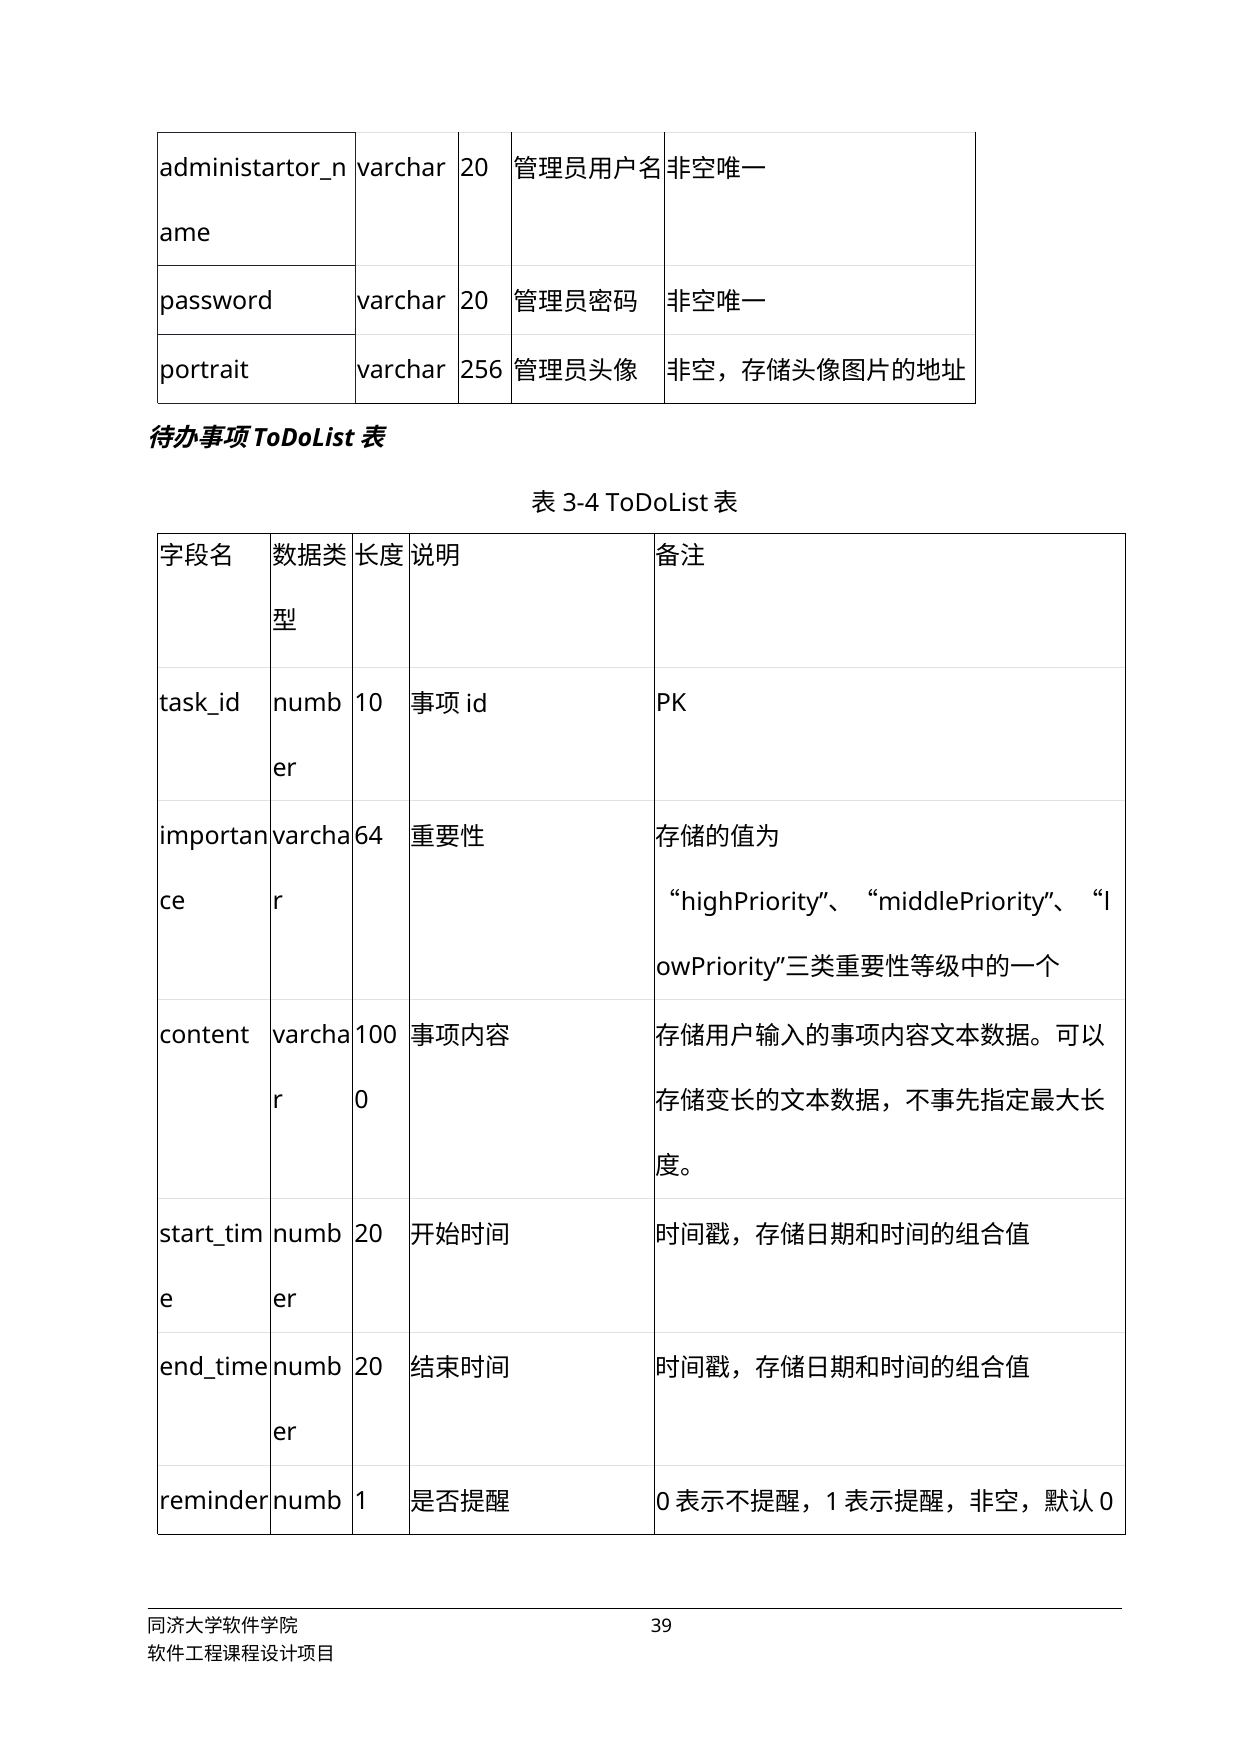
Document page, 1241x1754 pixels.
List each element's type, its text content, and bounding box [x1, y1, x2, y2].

table_cell task_id [158, 668, 270, 800]
table_cell 10 [353, 668, 409, 800]
table_header 字段名 [158, 534, 270, 667]
table_cell 1000 [353, 1000, 409, 1198]
table_cell number [271, 1466, 352, 1534]
table_cell 时间戳，存储日期和时间的组合值 [655, 1333, 1125, 1465]
table_cell 64 [353, 801, 409, 999]
table_cell 1 [353, 1466, 409, 1534]
table_header 长度 [353, 534, 409, 667]
table_cell varchar [271, 801, 352, 999]
table_cell administartor_name [158, 133, 355, 265]
table_cell 非空，存储头像图片的地址 [665, 335, 975, 403]
table_cell portrait [158, 335, 355, 403]
table_cell 256 [459, 335, 511, 403]
table_cell 管理员密码 [512, 266, 664, 334]
table_cell content [158, 1000, 270, 1198]
table_cell varchar [356, 335, 458, 403]
table_cell 存储用户输入的事项内容文本数据。可以存储变长的文本数据，不事先指定最大长度。 [655, 1000, 1125, 1198]
table_cell varchar [356, 133, 458, 265]
table_cell 0表示不提醒，1表示提醒，非空，默认0 [655, 1466, 1125, 1534]
table_cell 管理员头像 [512, 335, 664, 403]
table_cell 管理员用户名 [512, 133, 664, 265]
text 表 3-4 ToDoList表 [148, 468, 1122, 533]
table_cell start_time [158, 1199, 270, 1331]
table_cell 20 [353, 1199, 409, 1331]
table_cell 事项内容 [410, 1000, 654, 1198]
table_cell 存储的值为“highPriority”、“middlePriority”、“lowPriority”三类重要性等级中的一个 [655, 801, 1125, 999]
table_cell password [158, 266, 355, 334]
table_cell reminder [158, 1466, 270, 1534]
table_cell PK [655, 668, 1125, 800]
table_cell importance [158, 801, 270, 999]
table_cell 时间戳，存储日期和时间的组合值 [655, 1199, 1125, 1331]
table_cell 非空唯一 [665, 266, 975, 334]
table_cell end_time [158, 1333, 270, 1465]
table_cell 20 [459, 133, 511, 265]
table_cell 重要性 [410, 801, 654, 999]
table_header 备注 [655, 534, 1125, 667]
table_cell number [271, 1333, 352, 1465]
table_cell varchar [271, 1000, 352, 1198]
table_cell 20 [353, 1333, 409, 1465]
text 待办事项ToDoList表 [148, 403, 1122, 468]
table_cell 事项id [410, 668, 654, 800]
table_cell 是否提醒 [410, 1466, 654, 1534]
table_cell 开始时间 [410, 1199, 654, 1331]
table_header 说明 [410, 534, 654, 667]
table_cell 结束时间 [410, 1333, 654, 1465]
table_cell 非空唯一 [665, 133, 975, 265]
table_cell 20 [459, 266, 511, 334]
table_cell varchar [356, 266, 458, 334]
table_cell number [271, 668, 352, 800]
table_cell number [271, 1199, 352, 1331]
table_header 数据类型 [271, 534, 352, 667]
